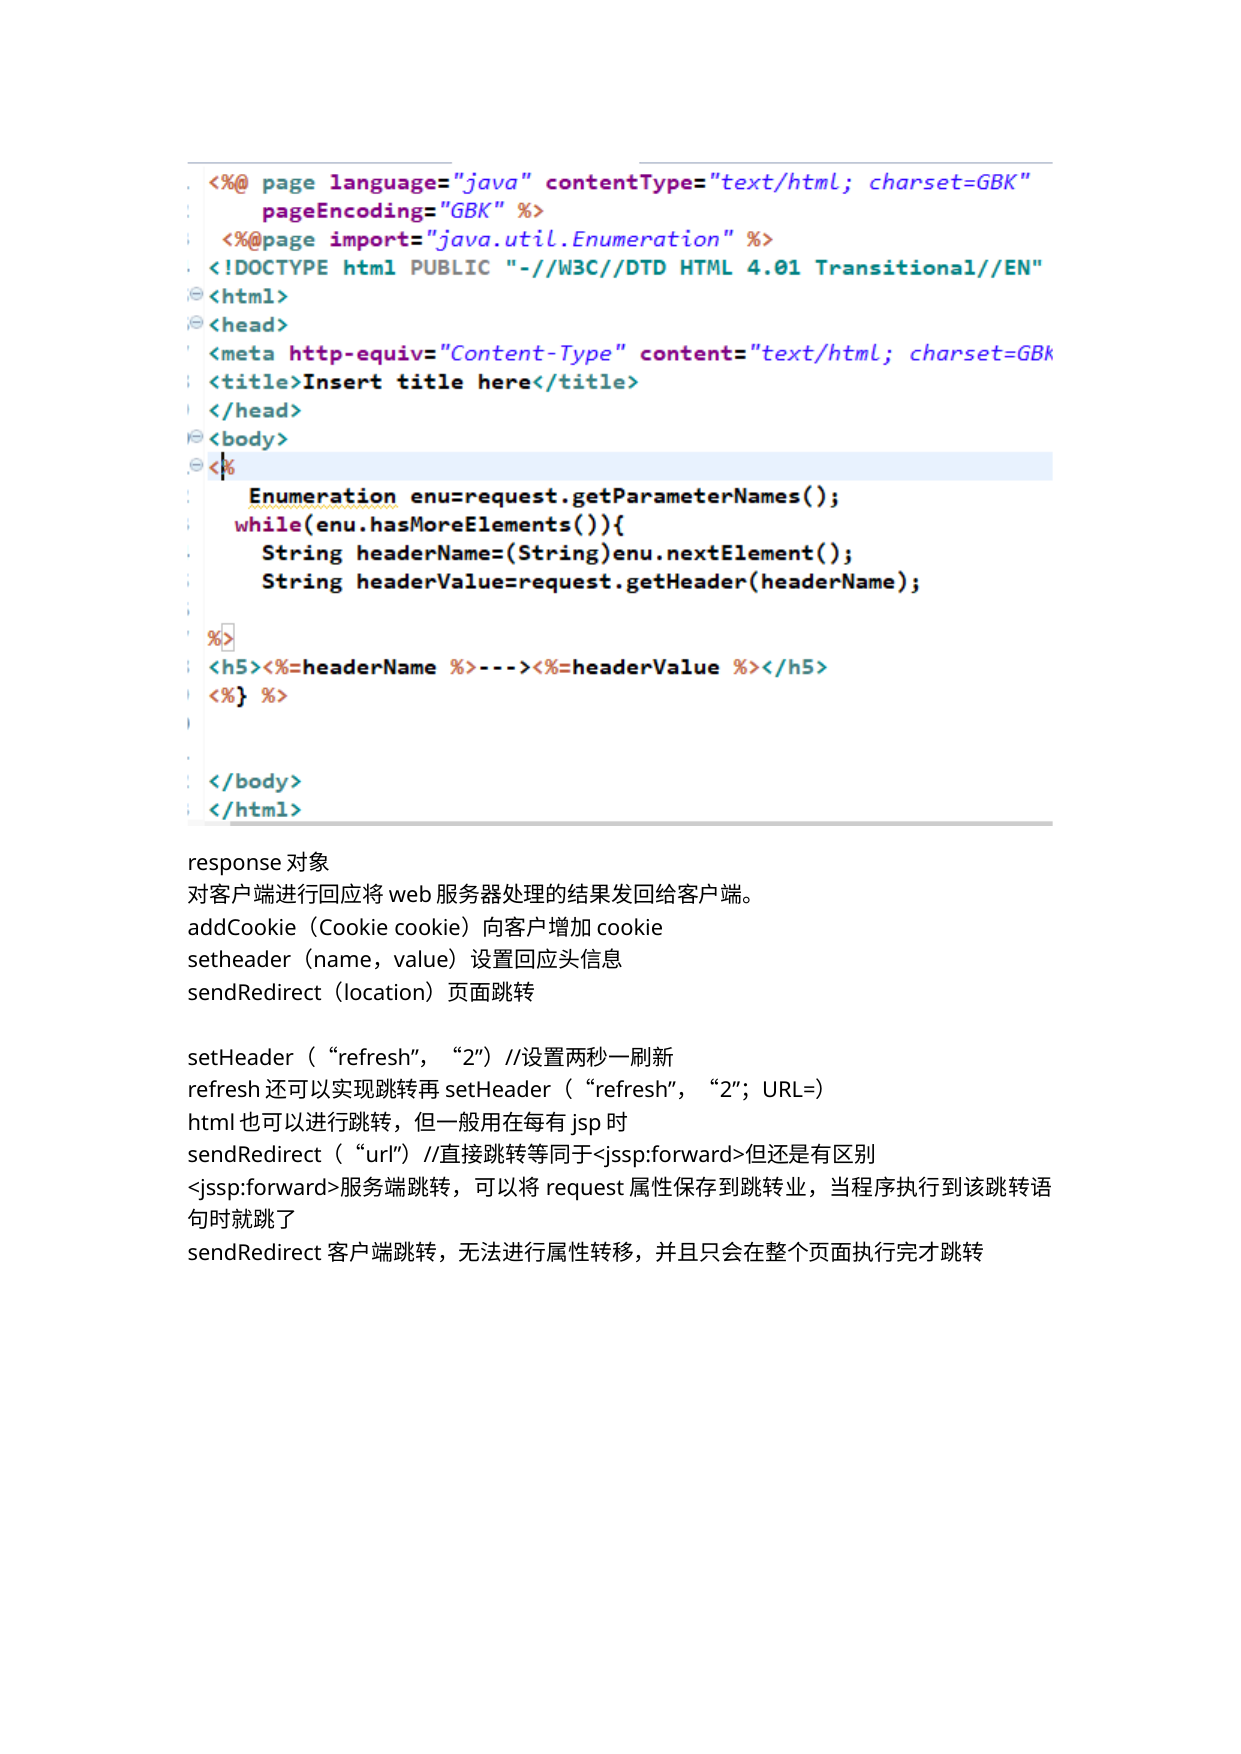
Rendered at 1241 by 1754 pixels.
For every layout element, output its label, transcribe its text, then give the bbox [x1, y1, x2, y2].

picture [187, 162, 1053, 826]
text setHeader（“refresh”，“2”）//设置两秒一刷新 [187, 1039, 1053, 1072]
text <jssp:forward>服务端跳转，可以将request属性保存到跳转业，当程序执行到该跳转语句时就跳了 [187, 1169, 1053, 1234]
text sendRedirect 客户端跳转，无法进行属性转移，并且只会在整个页面执行完才跳转 [187, 1234, 1053, 1267]
text refresh还可以实现跳转再setHeader（“refresh”，“2”；URL=） [187, 1072, 1053, 1104]
text sendRedirect（“url”）//直接跳转等同于<jssp:forward>但还是有区别 [187, 1137, 1053, 1169]
text addCookie（Cookie cookie）向客户增加cookie [187, 909, 1053, 942]
text setheader（name，value）设置回应头信息 [187, 942, 1053, 974]
text html也可以进行跳转，但一般用在每有jsp时 [187, 1104, 1053, 1137]
text 对客户端进行回应将web服务器处理的结果发回给客户端。 [187, 877, 1053, 909]
text sendRedirect（location）页面跳转 [187, 974, 1053, 1007]
text response对象 [187, 844, 1053, 877]
